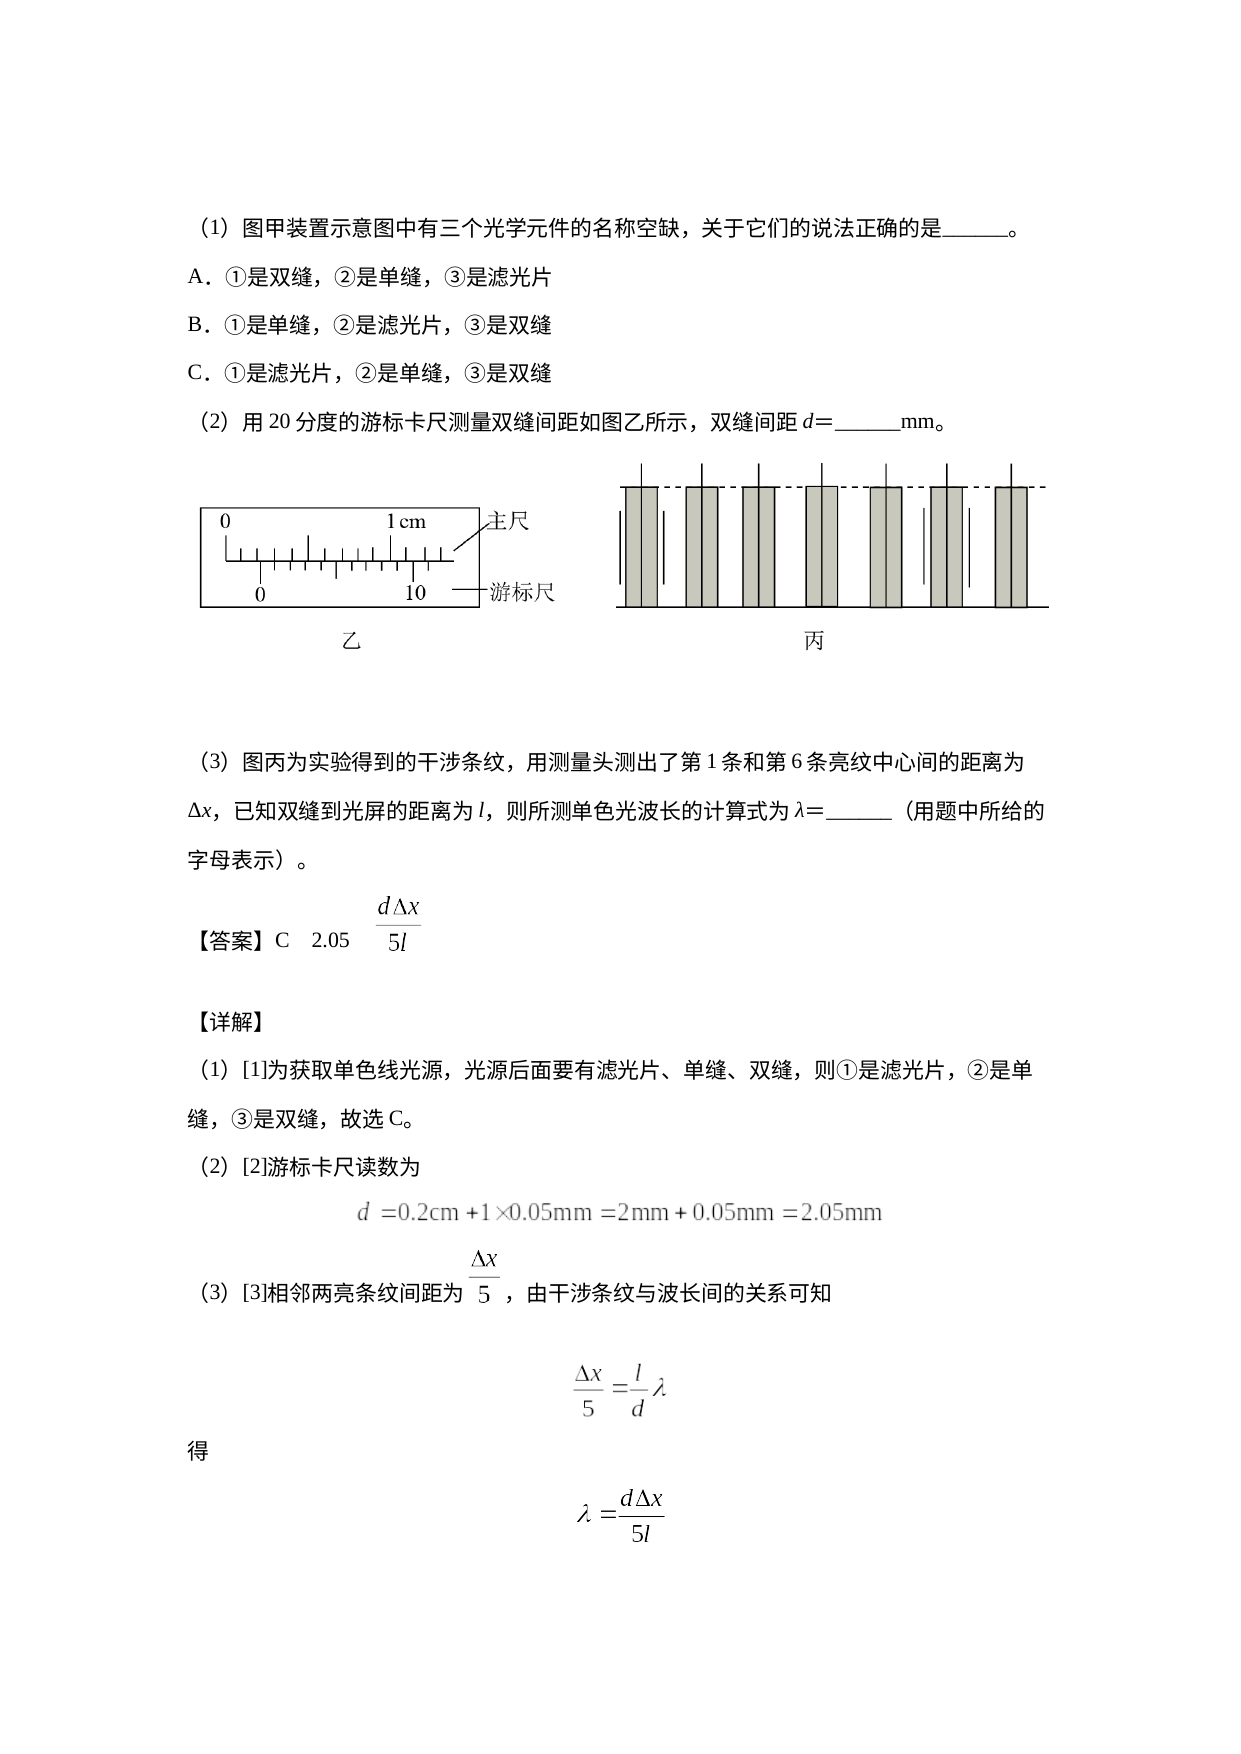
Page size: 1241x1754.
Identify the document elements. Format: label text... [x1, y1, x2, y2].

text （2）[2]游标卡尺读数为 [187, 1149, 1053, 1182]
text （1）图甲装置示意图中有三个光学元件的名称空缺，关于它们的说法正确的是______。 [187, 211, 1053, 243]
text （3）图丙为实验得到的干涉条纹，用测量头测出了第1条和第6条亮纹中心间的距离为Δx，已知双缝到光屏的距离为l，则所测单色光波长的计算式为λ＝______（用题中所给的字母表示）。 [187, 745, 1053, 875]
picture [187, 452, 1052, 654]
text B．①是单缝，②是滤光片，③是双缝 [187, 307, 1053, 340]
text 得 [187, 1434, 1053, 1466]
text 【答案】C 2.05 [187, 891, 1053, 988]
text 【详解】 [187, 1004, 1053, 1037]
text A．①是双缝，②是单缝，③是滤光片 [187, 259, 1053, 292]
text （2）用20分度的游标卡尺测量双缝间距如图乙所示，双缝间距d＝______mm。 [187, 404, 1053, 437]
text （3）[3]相邻两亮条纹间距为，由干涉条纹与波长间的关系可知 [187, 1243, 1053, 1340]
text C．①是滤光片，②是单缝，③是双缝 [187, 356, 1053, 388]
text （1）[1]为获取单色线光源，光源后面要有滤光片、单缝、双缝，则①是滤光片，②是单缝，③是双缝，故选C。 [187, 1052, 1053, 1134]
